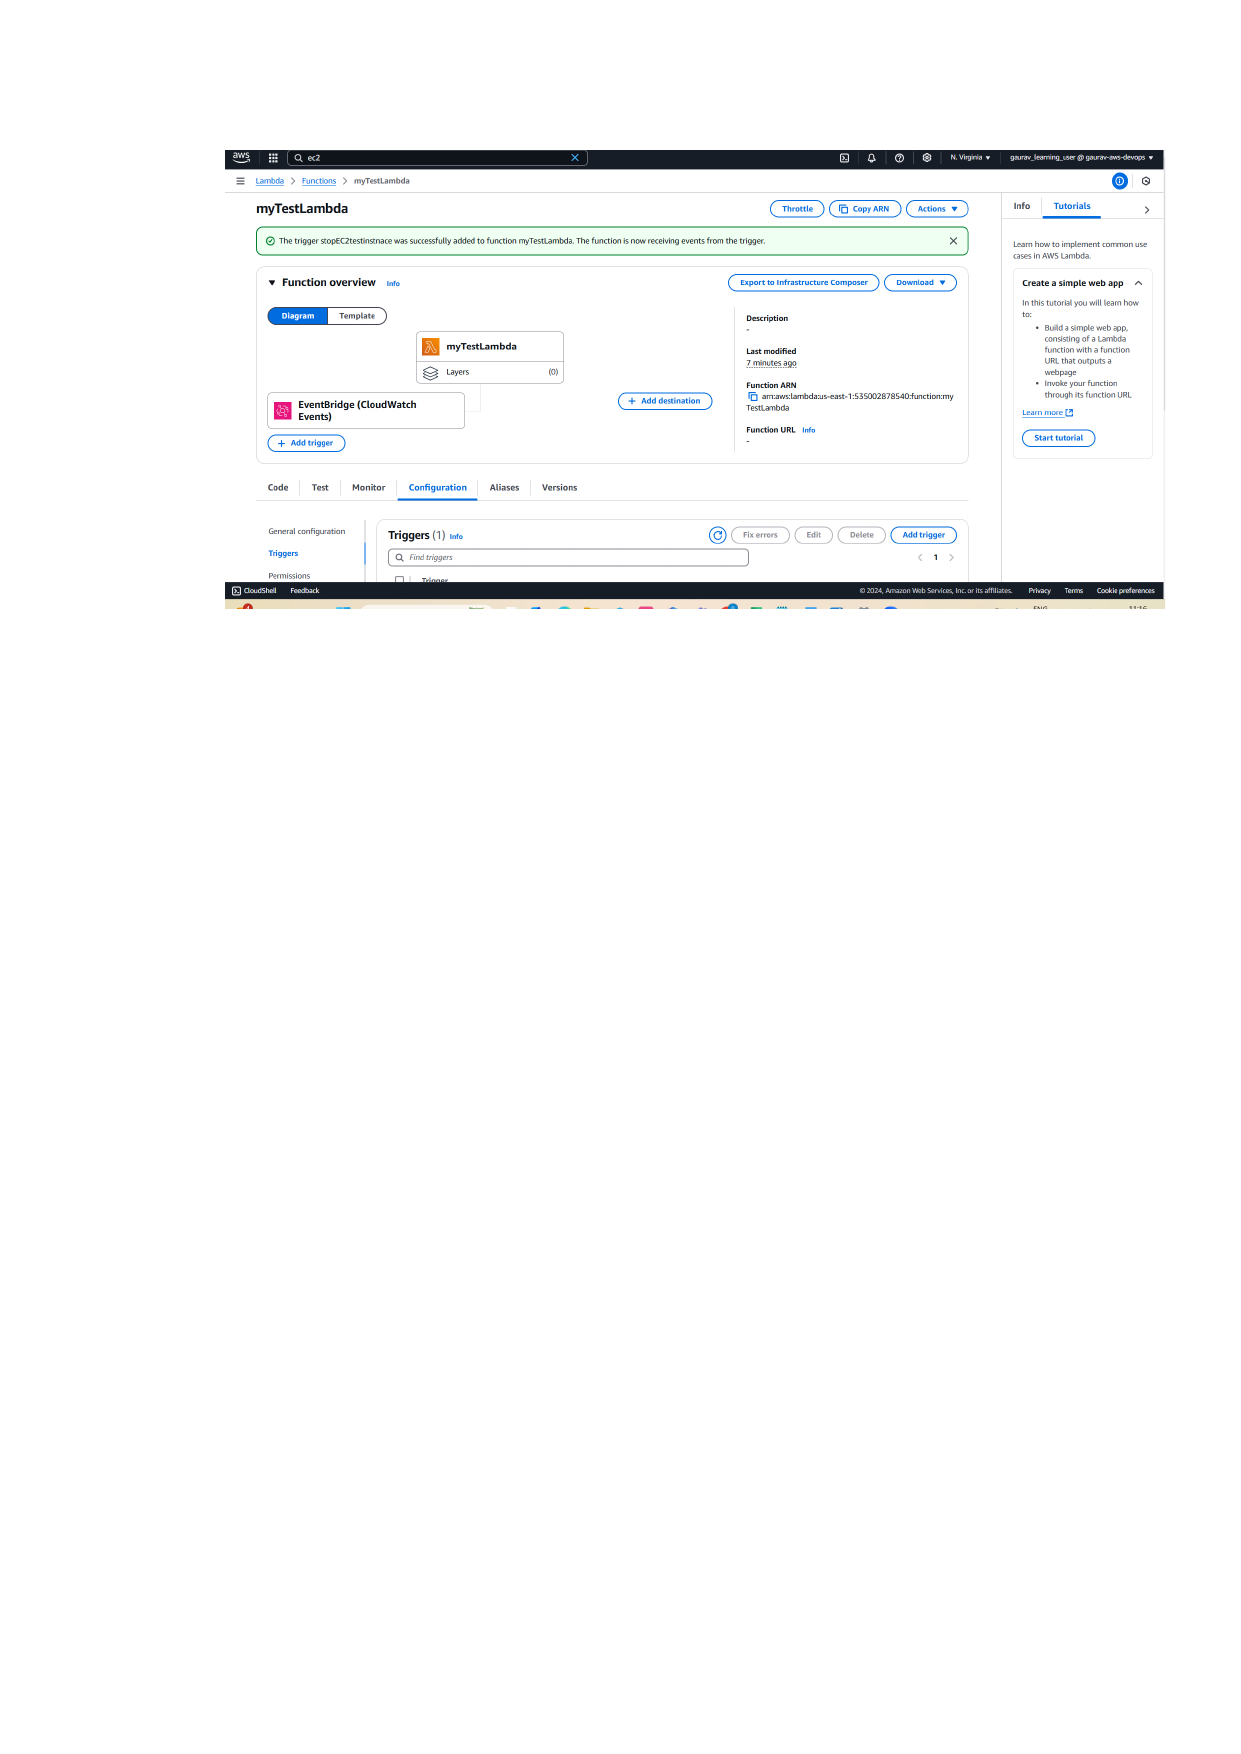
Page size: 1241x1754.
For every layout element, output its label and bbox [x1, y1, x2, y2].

picture [225, 150, 1166, 609]
